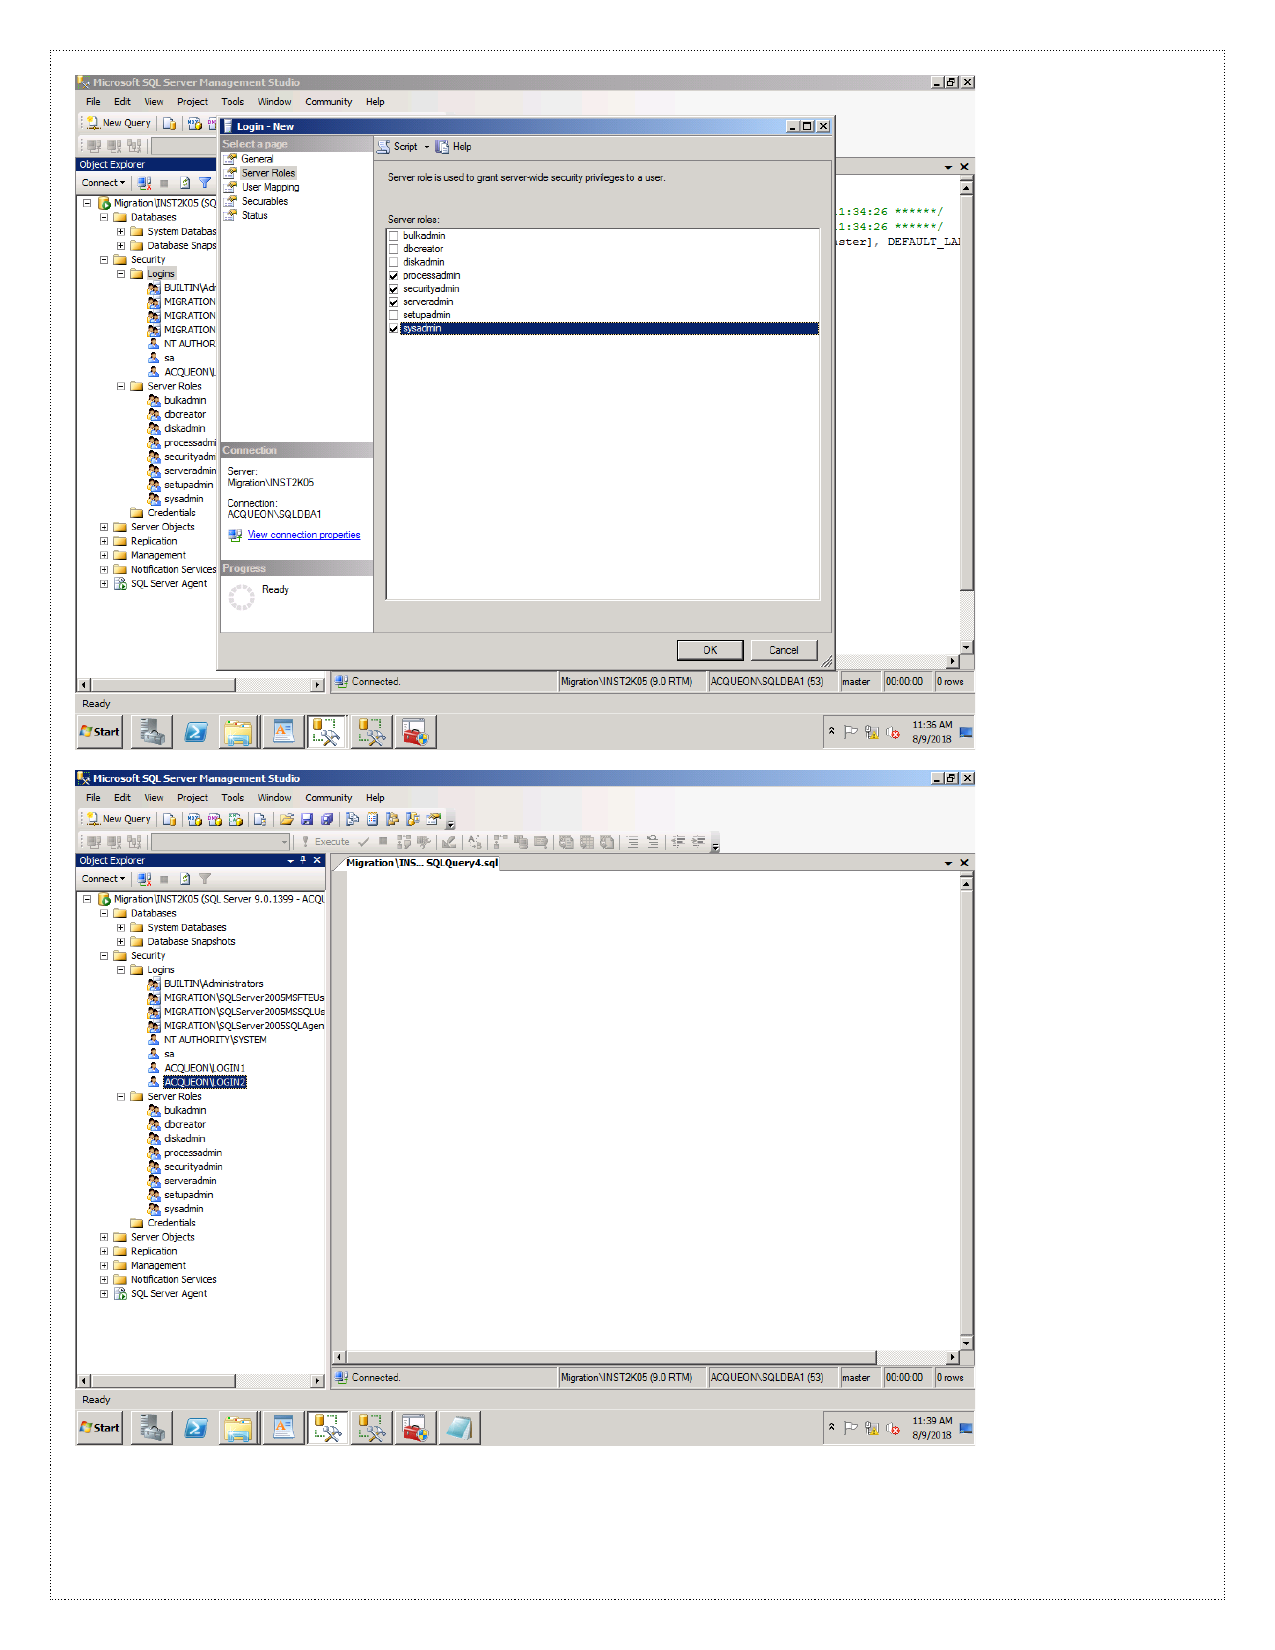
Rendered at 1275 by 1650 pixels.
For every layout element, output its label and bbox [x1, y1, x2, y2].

picture [75, 75, 976, 750]
picture [75, 770, 976, 1446]
